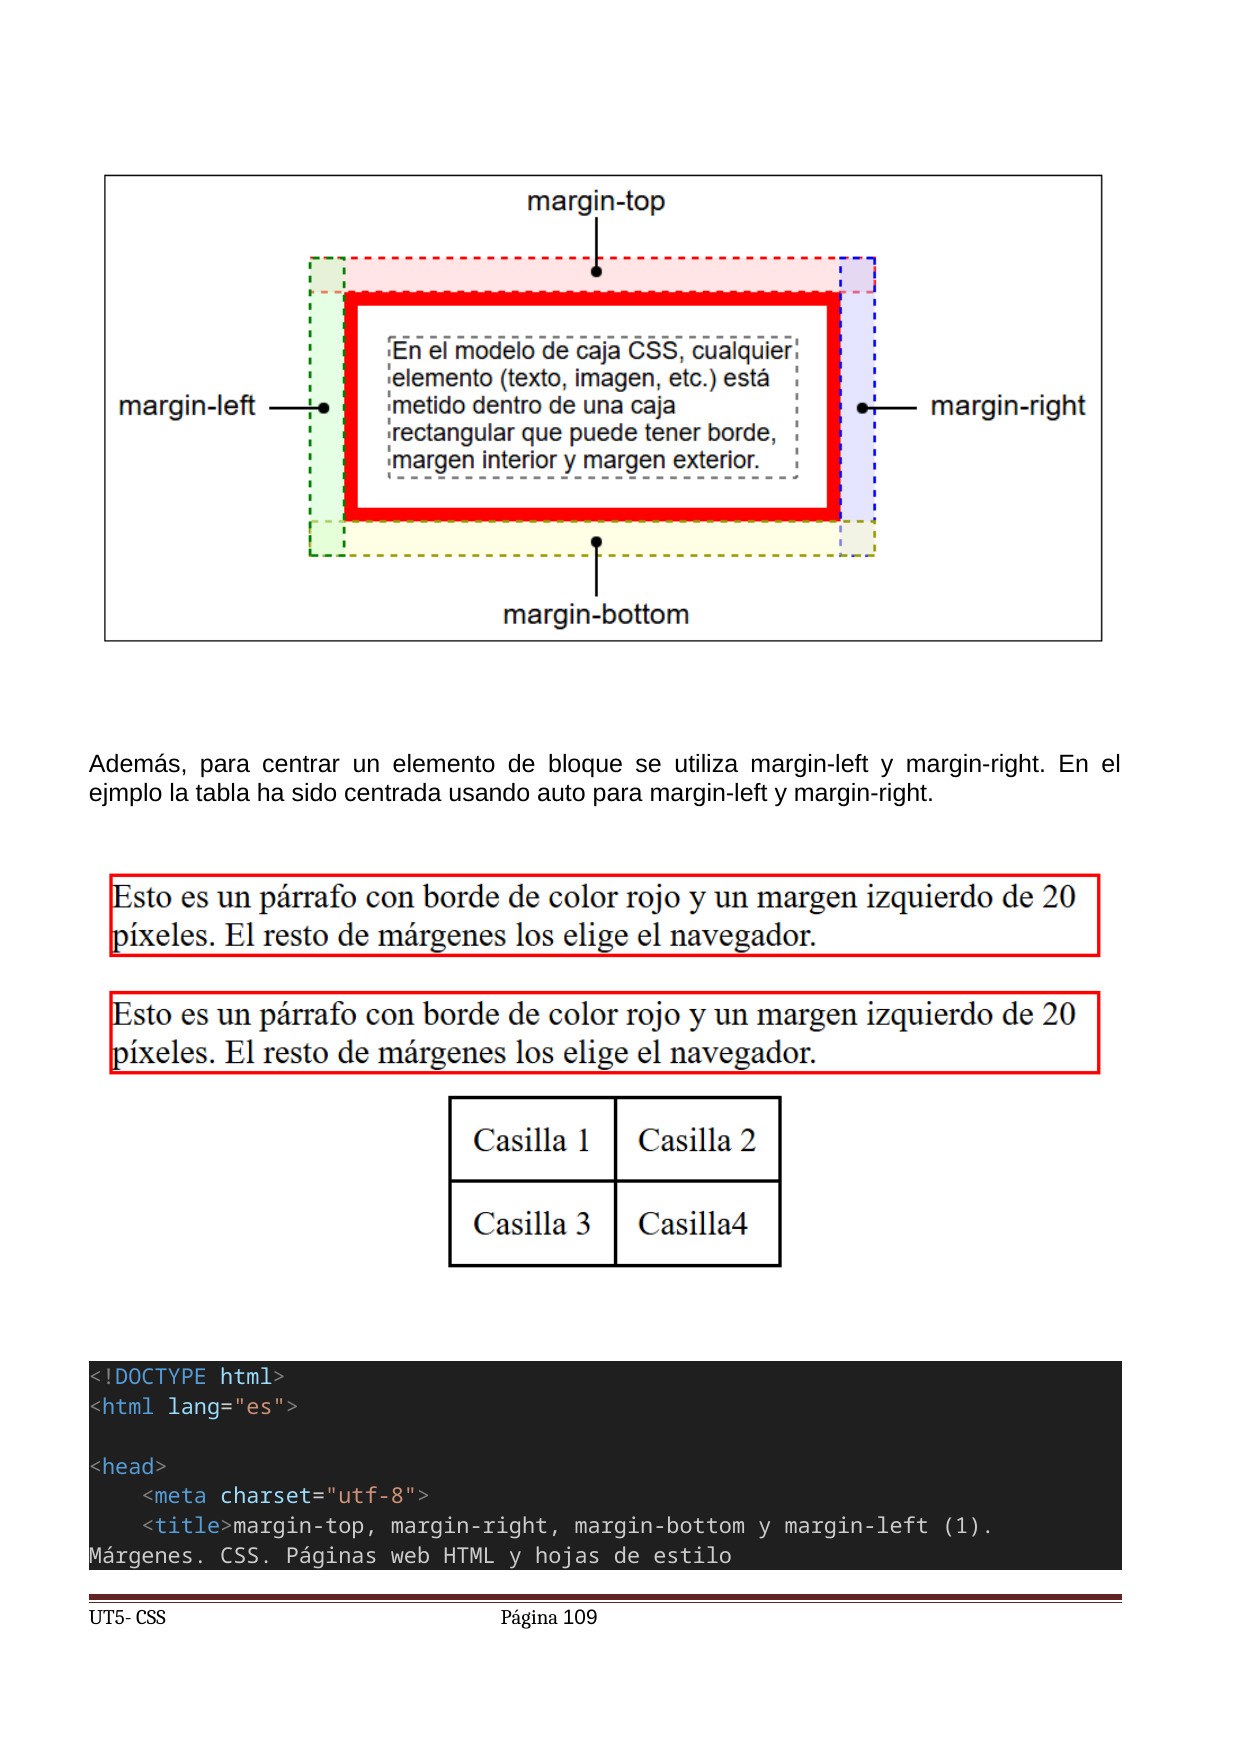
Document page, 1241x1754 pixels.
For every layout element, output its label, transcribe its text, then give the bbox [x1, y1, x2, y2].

text <title>margin-top, margin-right, margin-bottom y margin-left (1). Márgenes. CSS. Páginas web HTML y hojas de estilo [89, 1510, 1122, 1570]
text <head> [89, 1451, 1122, 1481]
text <!DOCTYPE html> [89, 1361, 1122, 1391]
picture [88, 150, 1123, 654]
picture [88, 860, 1123, 1308]
text Además, para centrar un elemento de bloque se utiliza margin-left y margin-right. En el ejmplo la tabla ha sido centrada usando auto para margin-left y margin-right. [89, 749, 1122, 806]
text <html lang="es"> [89, 1391, 1122, 1421]
text <meta charset="utf-8"> [89, 1481, 1122, 1510]
